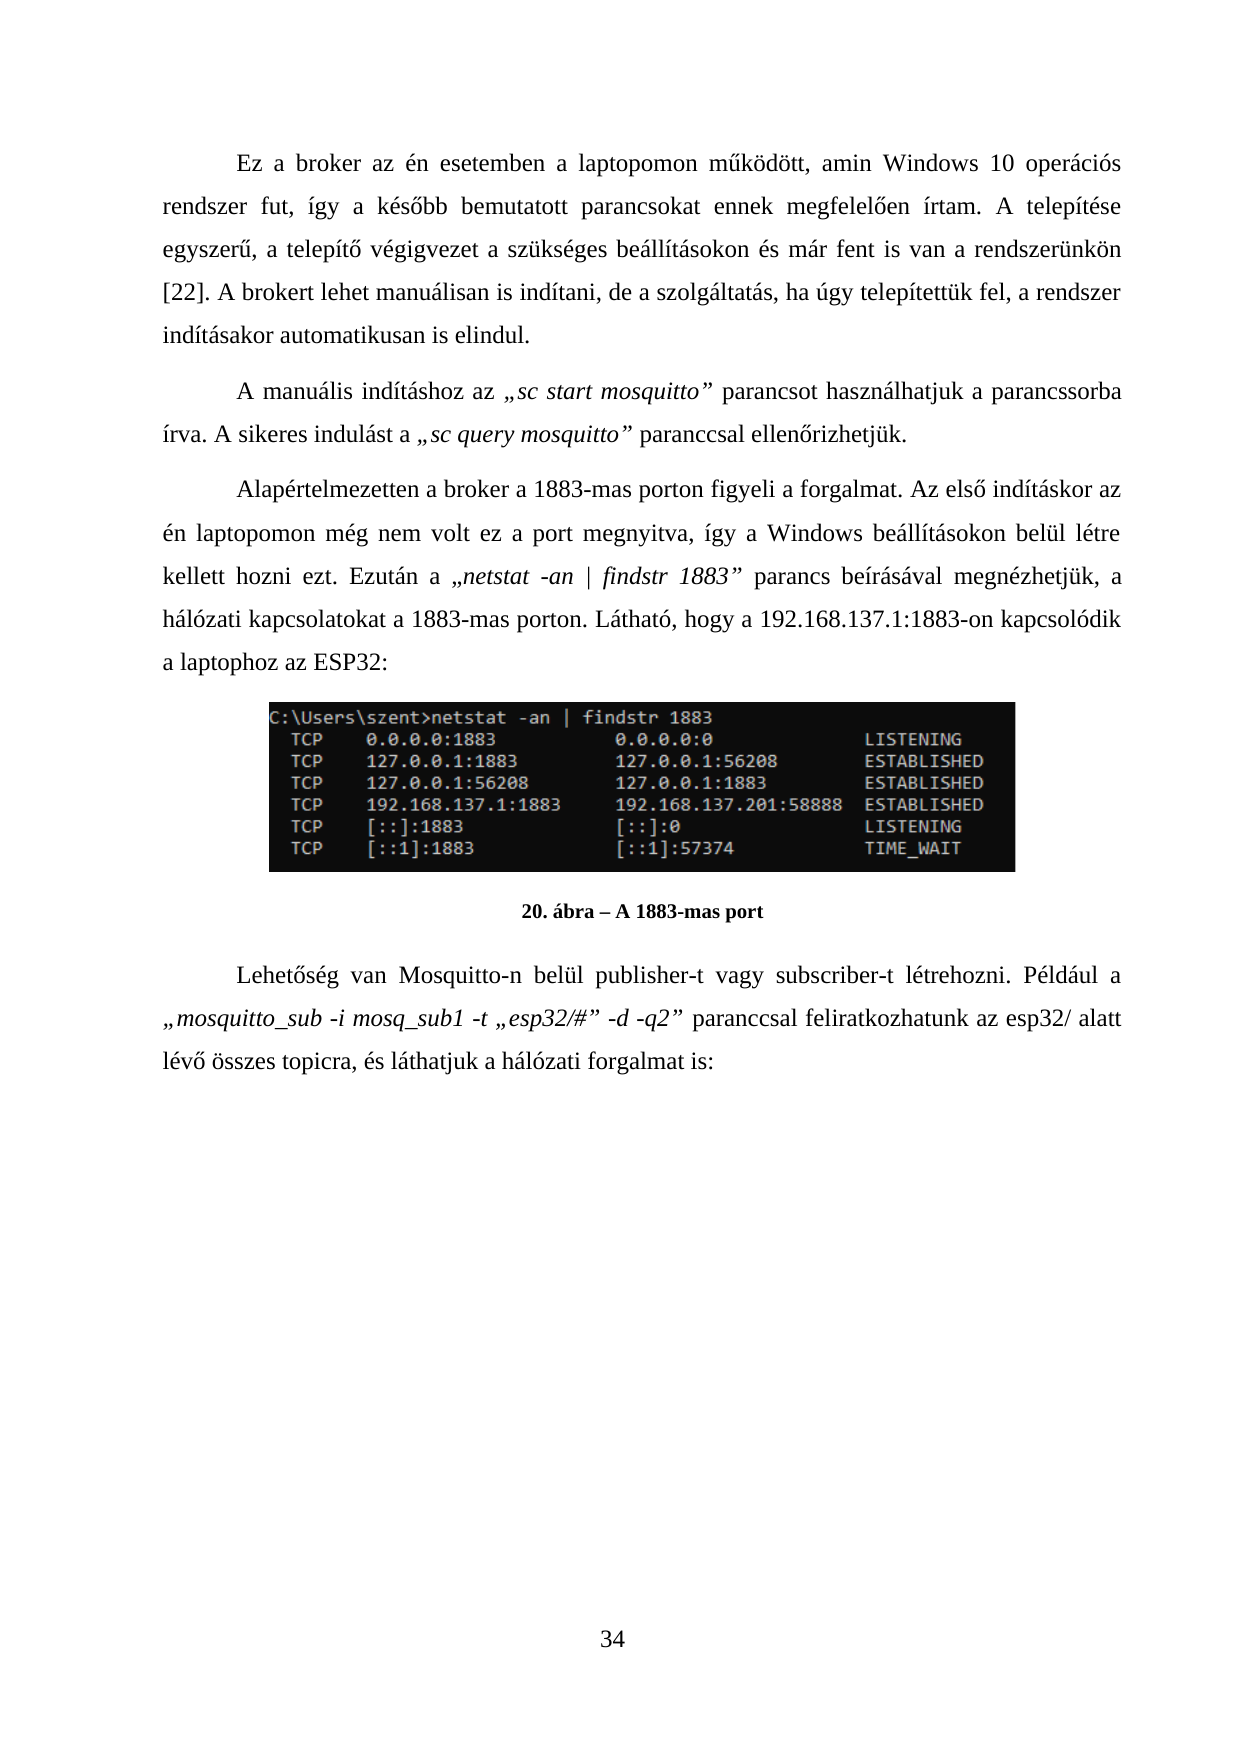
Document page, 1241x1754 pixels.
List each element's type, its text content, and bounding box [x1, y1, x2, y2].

text Ez a broker az én esetemben a laptopomon működött, amin Windows 10 operációs rendszer fut, így a később bemutatott parancsokat ennek megfelelően írtam. A telepítése egyszerű, a telepítő végigvezet a szükséges beállításokon és már fent is van a rendszerünkön. A brokert lehet manuálisan is indítani, de a szolgáltatás, ha úgy telepítettük fel, a rendszer indításakor automatikusan is elindul. [162, 148, 1122, 349]
text A manuális indításhoz az „sc start mosquitto” parancsot használhatjuk a parancssorba írva. A sikeres indulást a „sc query mosquitto” paranccsal ellenőrizhetjük. [162, 376, 1122, 448]
text Lehetőség van Mosquitto-n belül publisher-t vagy subscriber-t létrehozni. Például a „mosquitto_sub -i mosq_sub1 -t „esp32/#” -d -q2” paranccsal feliratkozhatunk az esp32/ alatt lévő összes topicra, és láthatjuk a hálózati forgalmat is: [162, 960, 1122, 1075]
picture [269, 702, 1016, 872]
text Alapértelmezetten a broker a 1883-mas porton figyeli a forgalmat. Az első indításkor az én laptopomon még nem volt ez a port megnyitva, így a Windows beállításokon belül létre kellett hozni ezt. Ezután a „netstat -an | findstr 1883” parancs beírásával megnézhetjük, a hálózati kapcsolatokat a 1883-mas porton. Látható, hogy a 192.168.137.1:1883-on kapcsolódik a laptophoz az ESP32: [162, 474, 1122, 676]
text 20. ábra – A 1883-mas port [162, 899, 1122, 923]
